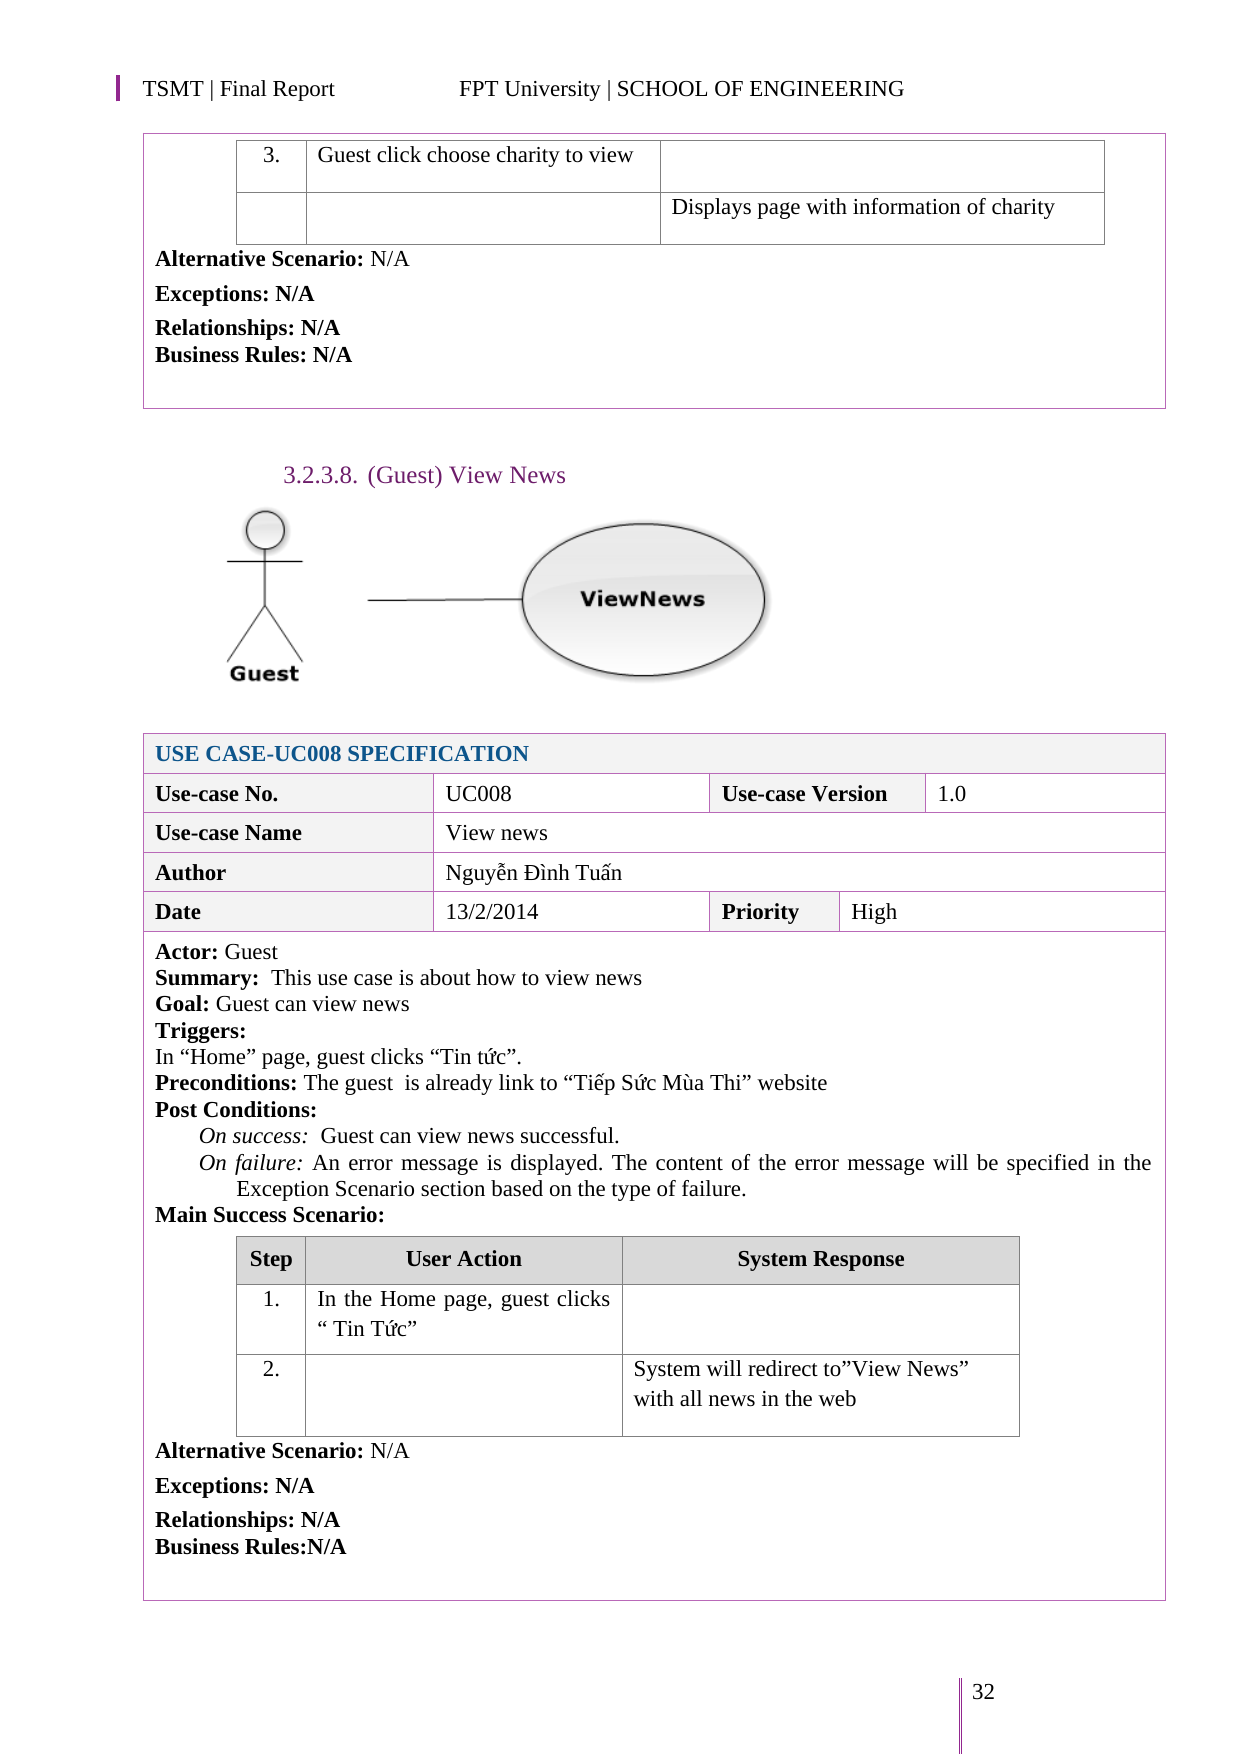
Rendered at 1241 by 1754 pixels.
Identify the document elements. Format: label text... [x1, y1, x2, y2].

table_cell Use-case Name [144, 813, 433, 852]
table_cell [144, 134, 1165, 408]
table_cell 1.0 [926, 774, 1165, 812]
picture [142, 492, 784, 709]
table_cell Actor: Guest Summary: This use case is about how to view news Goal: Guest can view news Triggers: In “Home” page, guest clicks “Tin tức”. Preconditions: The guest is already link to “Tiếp Sức Mùa Thi” website Post Conditions: On success: Guest can view news successful. On failure: An error message is displayed. The content of the error message will be specified in the Exception Scenario section based on the type of failure. Main Success Scenario: Alternative Scenario: N/A Exceptions: N/A Relationships: N/A Business Rules:N/A [144, 932, 1165, 1600]
table_cell Use-case No. [144, 774, 433, 812]
table_cell View news [434, 813, 1165, 852]
table_cell Date [144, 892, 433, 931]
table_cell UC008 [434, 774, 709, 812]
table_header USE CASE-UC008 SPECIFICATION [144, 734, 1165, 773]
table_cell Priority [710, 892, 839, 931]
table_cell High [840, 892, 1165, 931]
table_cell Use-case Version [710, 774, 925, 812]
table_cell 13/2/2014 [434, 892, 709, 931]
table_cell Nguyễn Đình Tuấn [434, 853, 1165, 891]
subtitle (Guest) View News [283, 460, 1165, 489]
table_cell Author [144, 853, 433, 891]
